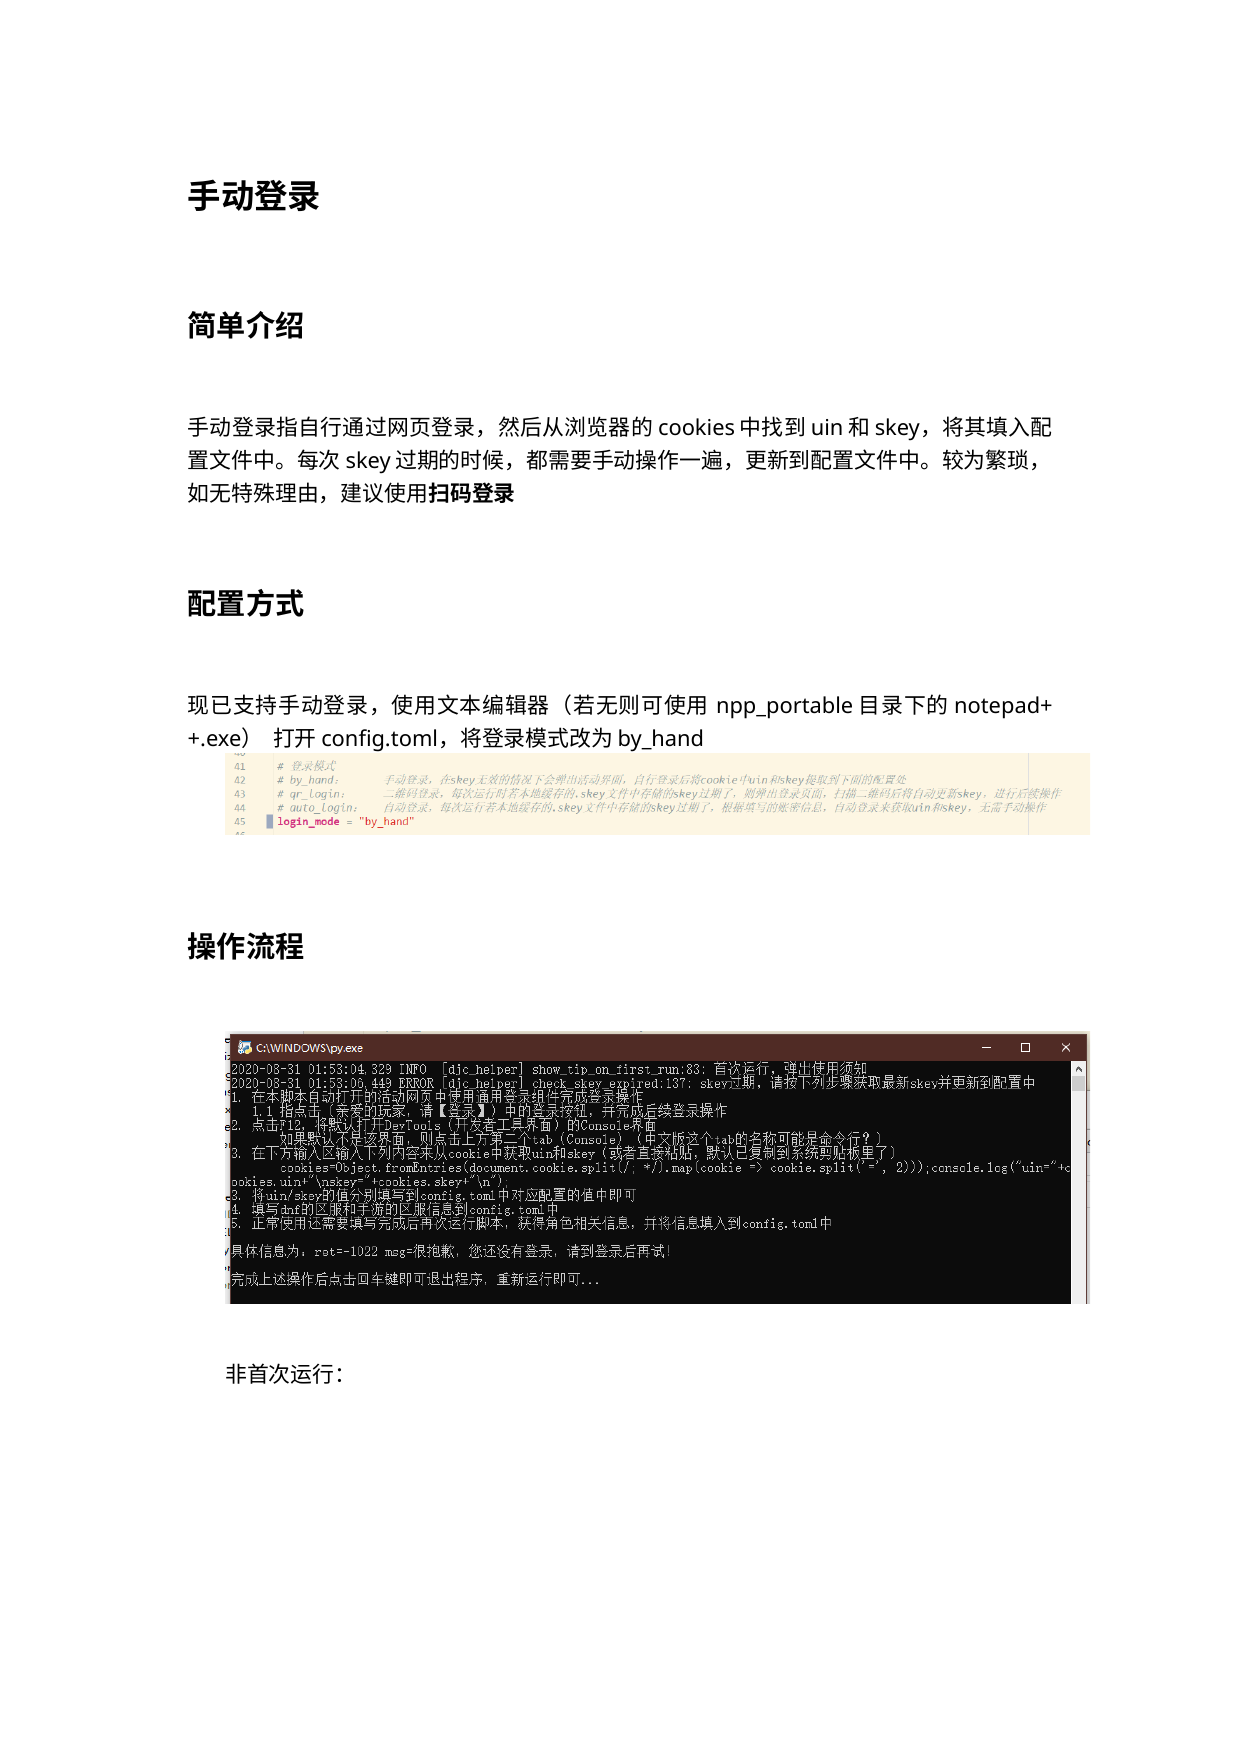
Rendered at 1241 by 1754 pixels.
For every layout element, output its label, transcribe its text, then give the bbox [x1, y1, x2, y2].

subtitle 操作流程 [187, 912, 1053, 977]
text 手动登录指自行通过网页登录，然后从浏览器的cookies中找到uin和skey，将其填入配置文件中。每次skey过期的时候，都需要手动操作一遍，更新到配置文件中。较为繁琐，如无特殊理由，建议使用扫码登录 [187, 410, 1053, 508]
picture [225, 753, 1091, 835]
subtitle 简单介绍 [187, 291, 1053, 356]
text 现已支持手动登录，使用文本编辑器（若无则可使用npp_portable目录下的notepad++.exe） 打开config.toml，将登录模式改为by_hand [187, 688, 1053, 753]
subtitle 手动登录 [187, 162, 1053, 227]
list 非首次运行： [225, 1356, 1053, 1389]
subtitle 配置方式 [187, 569, 1053, 634]
picture [225, 1031, 1091, 1304]
